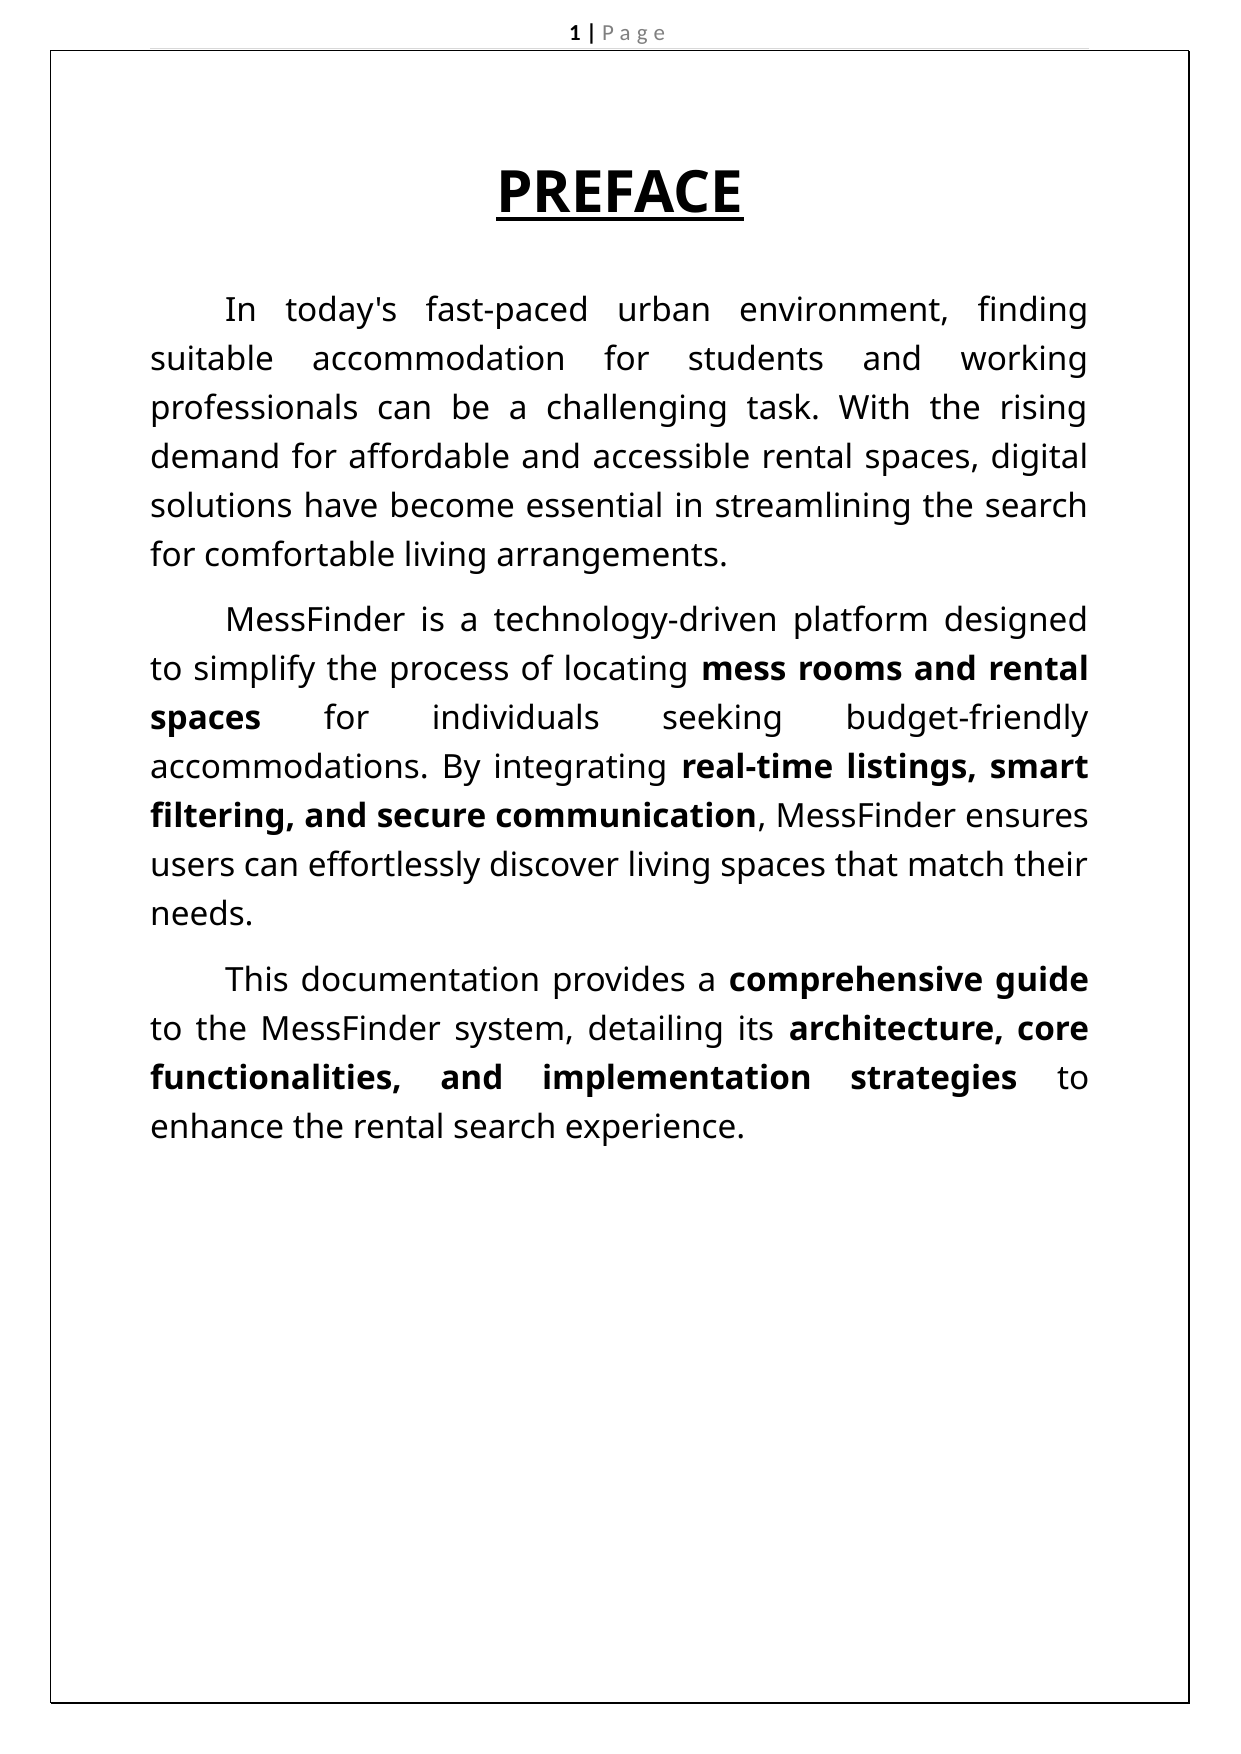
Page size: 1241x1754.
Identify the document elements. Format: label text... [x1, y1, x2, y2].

text In today's fast-paced urban environment, finding suitable accommodation for students and working professionals can be a challenging task. With the rising demand for affordable and accessible rental spaces, digital solutions have become essential in streamlining the search for comfortable living arrangements. [150, 286, 1089, 576]
text MessFinder is a technology-driven platform designed to simplify the process of locating mess rooms and rental spaces for individuals seeking budget-friendly accommodations. By integrating real-time listings, smart filtering, and secure communication, MessFinder ensures users can effortlessly discover living spaces that match their needs. [150, 596, 1089, 935]
text PREFACE [150, 150, 1089, 229]
text This documentation provides a comprehensive guide to the MessFinder system, detailing its architecture, core functionalities, and implementation strategies to enhance the rental search experience. [150, 956, 1089, 1148]
